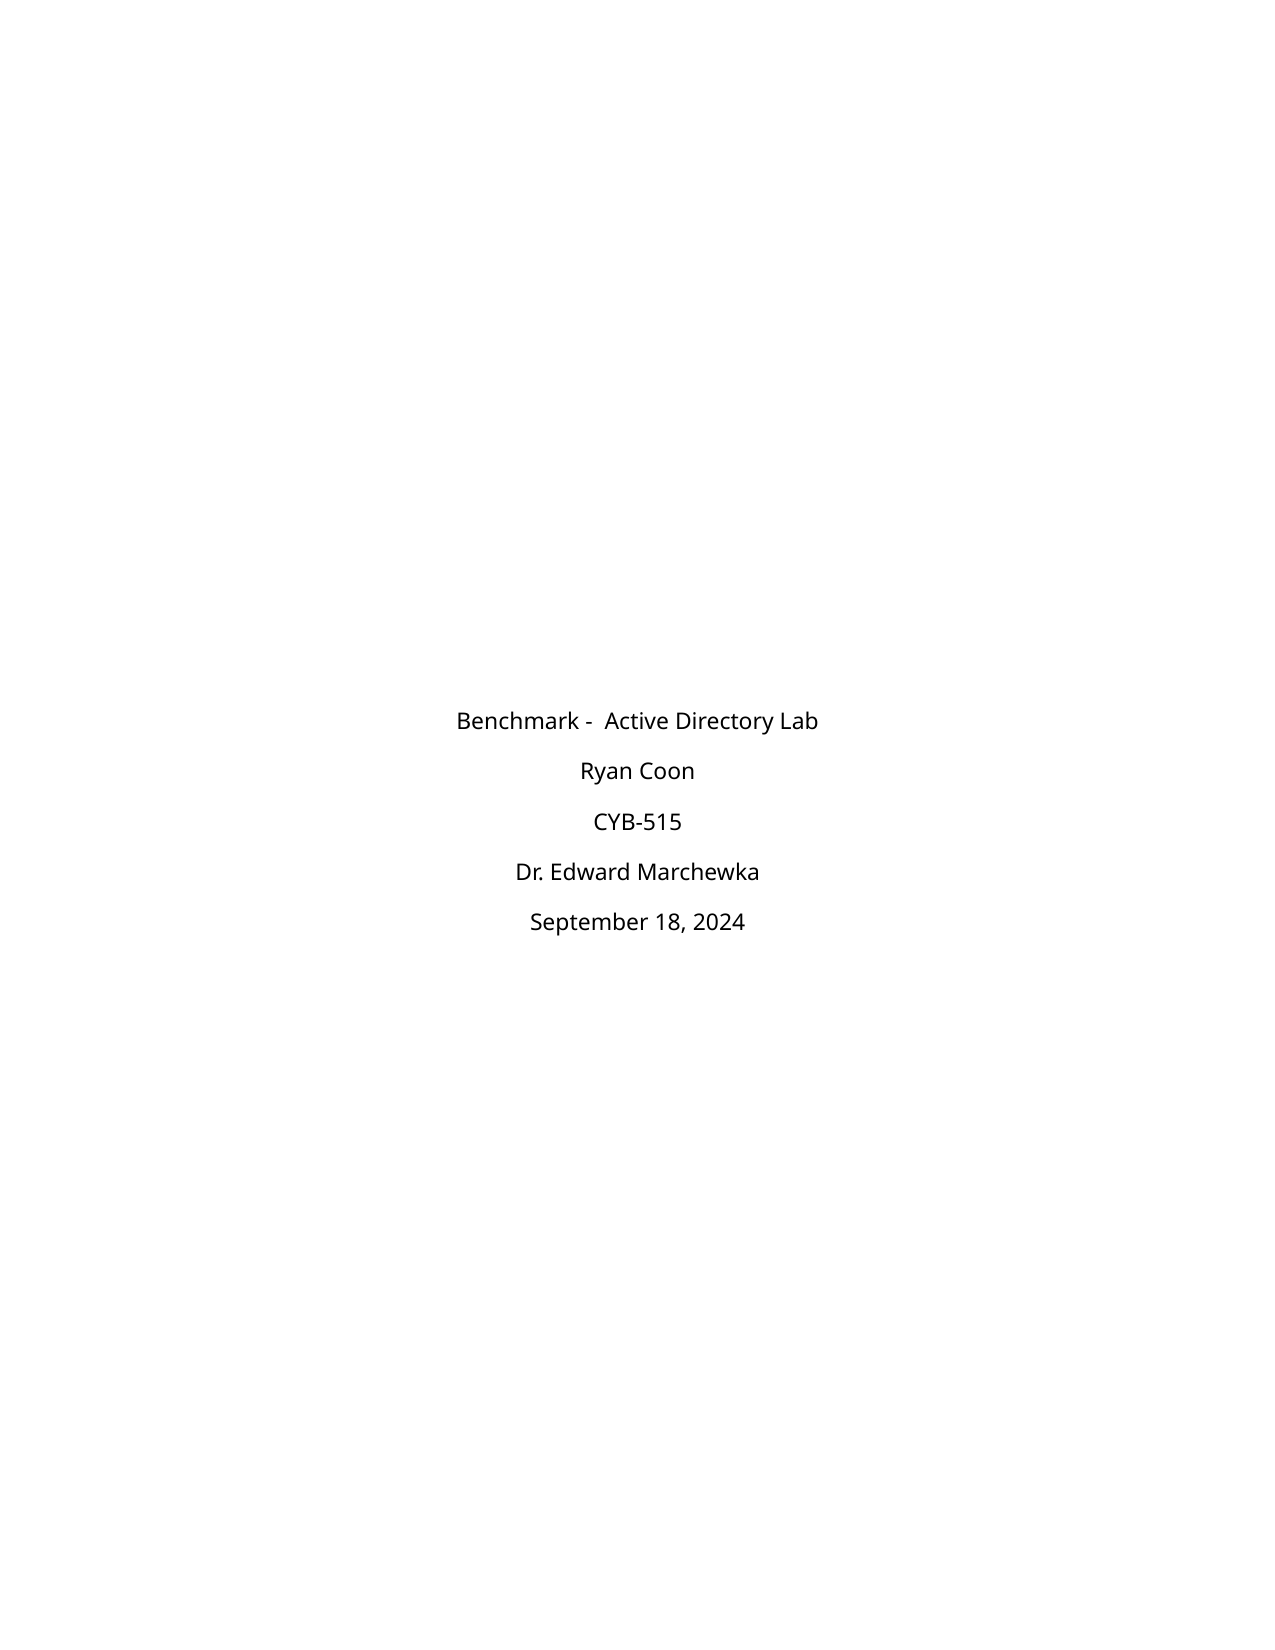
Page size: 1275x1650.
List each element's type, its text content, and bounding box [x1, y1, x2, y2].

text Dr. Edward Marchewka [150, 856, 1125, 887]
text Ryan Coon [150, 755, 1125, 786]
text Benchmark - Active Directory Lab [150, 704, 1125, 736]
text September 18, 2024 [150, 906, 1125, 937]
text CYB-515 [150, 805, 1125, 837]
